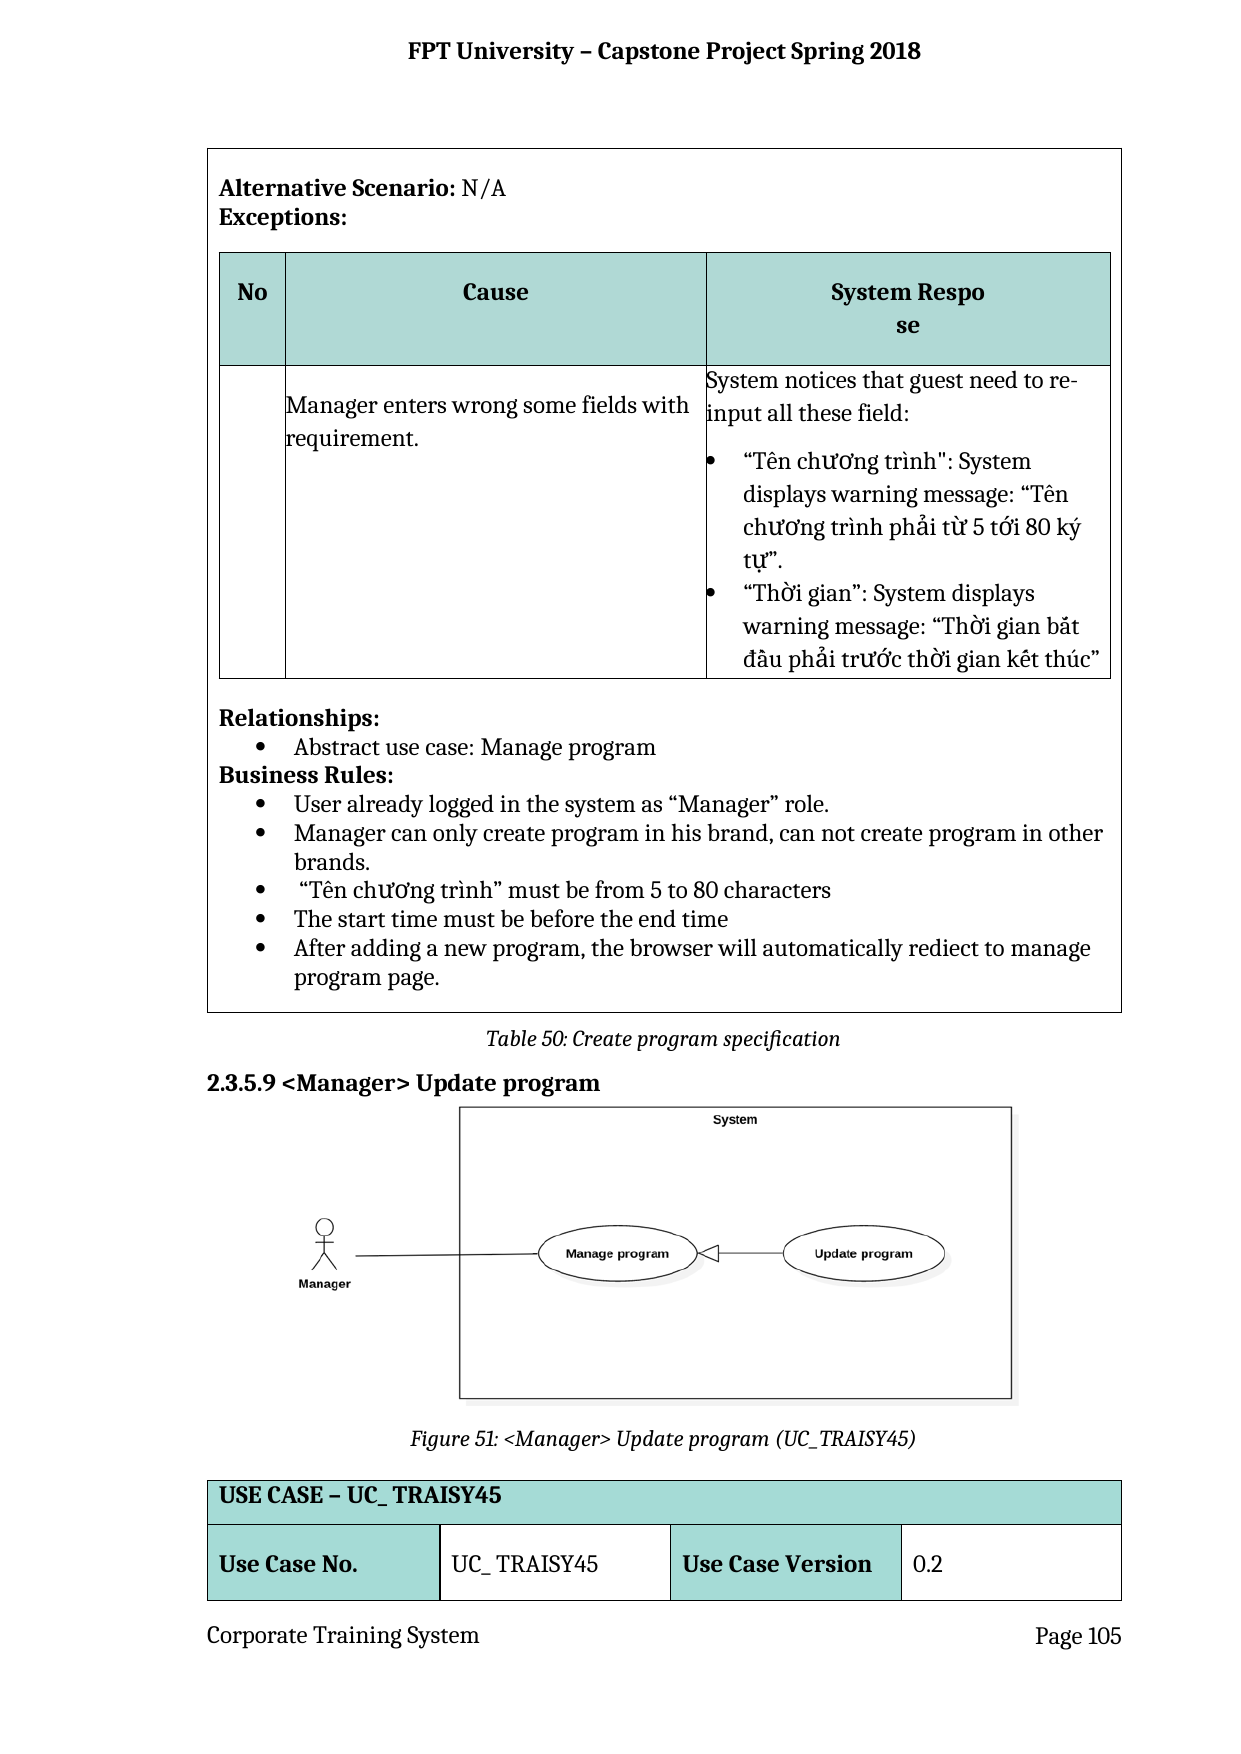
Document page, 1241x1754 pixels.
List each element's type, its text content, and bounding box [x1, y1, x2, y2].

table_cell Use Case Version [671, 1525, 901, 1600]
table_cell Use Case No. [208, 1525, 439, 1600]
table_header USE CASE – UC_ TRAISY45 [208, 1481, 1121, 1524]
text Figure 51: <Manager> Update program (UC_TRAISY45) [207, 1426, 1122, 1452]
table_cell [208, 149, 1121, 1012]
table_cell UC_ TRAISY45 [441, 1525, 670, 1600]
picture [273, 1097, 1055, 1412]
list Table : Create program specification [207, 1026, 1122, 1052]
table_cell 0.2 [902, 1525, 1121, 1600]
text 2.3.5.9 <Manager> Update program [207, 1068, 1122, 1097]
